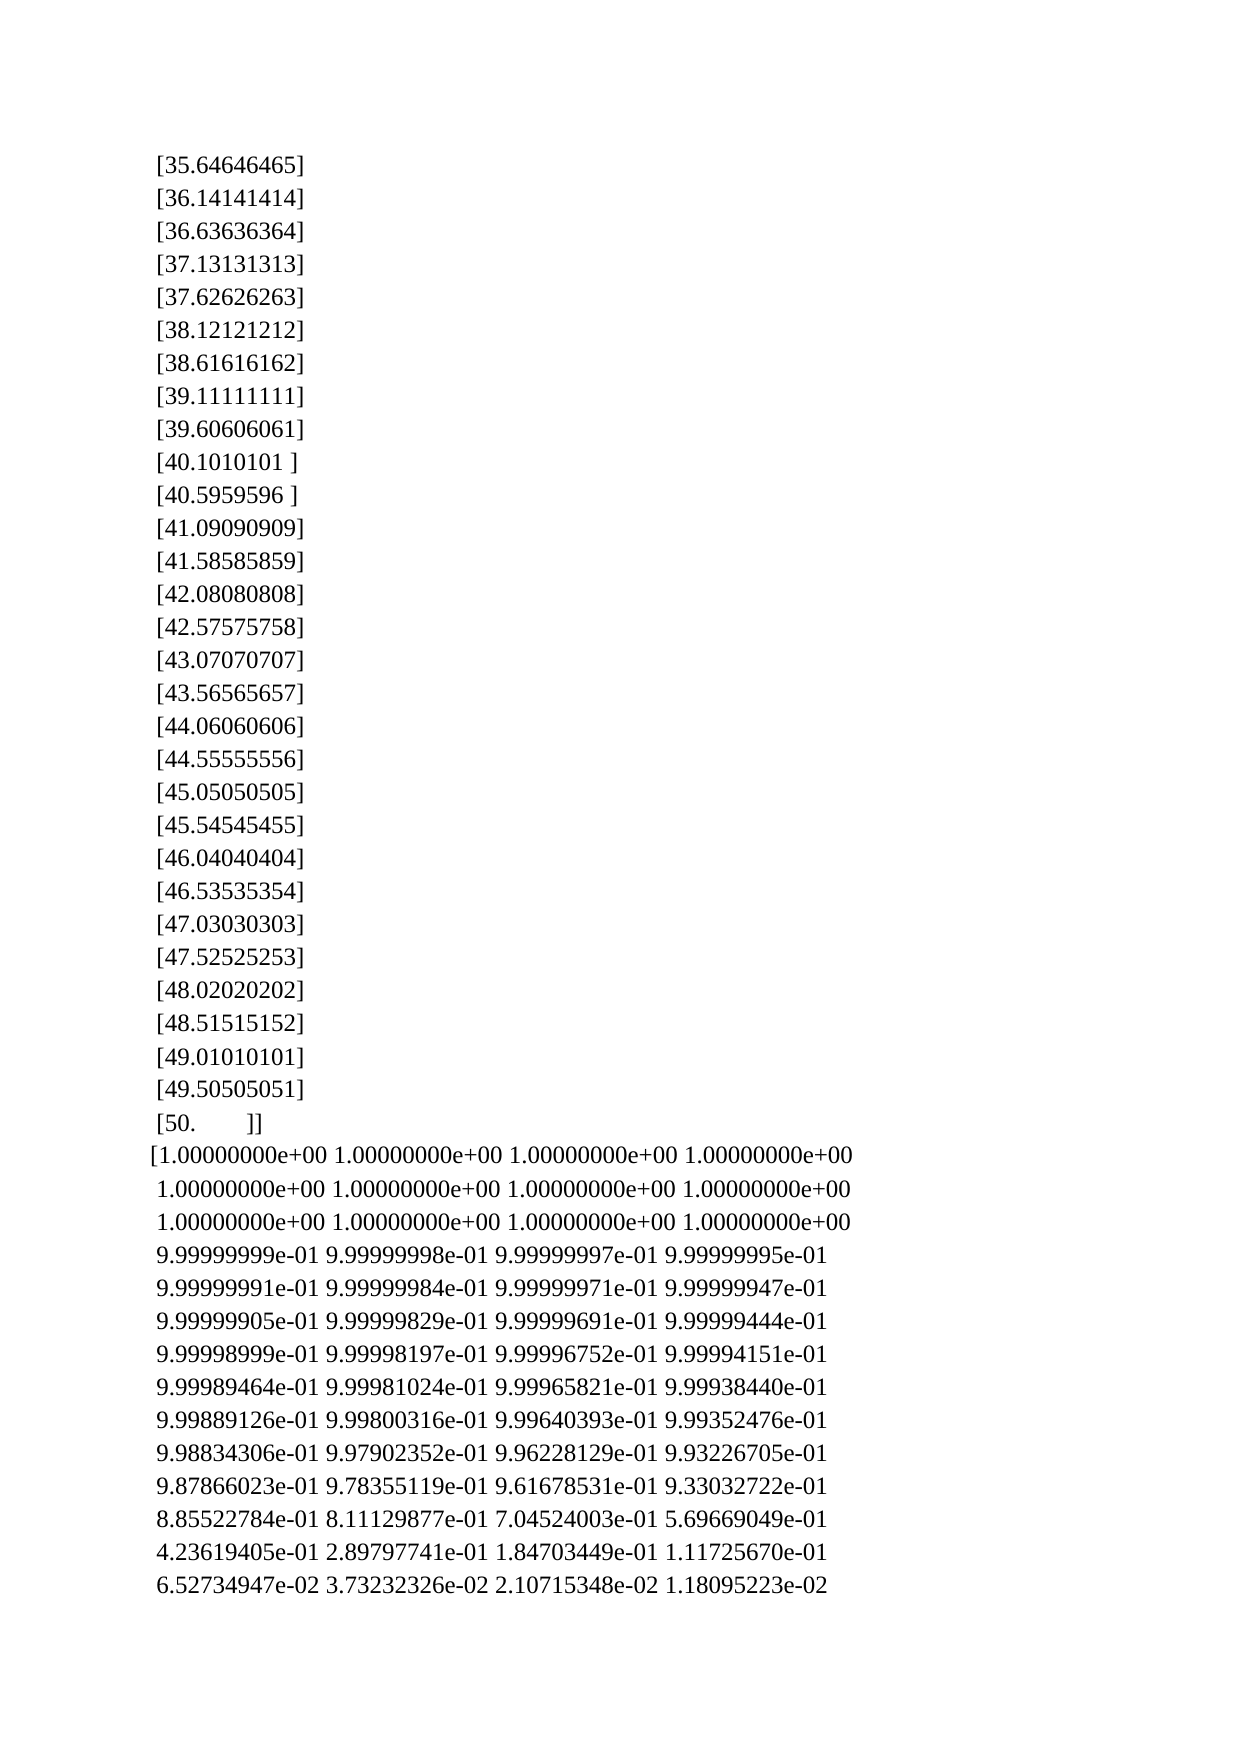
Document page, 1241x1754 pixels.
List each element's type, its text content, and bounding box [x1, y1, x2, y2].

text [42.08080808] [150, 579, 1090, 608]
text 9.99999991e-01 9.99999984e-01 9.99999971e-01 9.99999947e-01 [150, 1273, 1090, 1301]
text [39.60606061] [150, 414, 1090, 443]
text [43.07070707] [150, 645, 1090, 674]
text 9.99998999e-01 9.99998197e-01 9.99996752e-01 9.99994151e-01 [150, 1339, 1090, 1367]
text [45.54545455] [150, 810, 1090, 839]
text [35.64646465] [150, 150, 1090, 179]
text [45.05050505] [150, 777, 1090, 806]
text [48.51515152] [150, 1008, 1090, 1037]
text [43.56565657] [150, 678, 1090, 707]
text 9.98834306e-01 9.97902352e-01 9.96228129e-01 9.93226705e-01 [150, 1438, 1090, 1467]
text [47.03030303] [150, 909, 1090, 938]
text 1.00000000e+00 1.00000000e+00 1.00000000e+00 1.00000000e+00 [150, 1207, 1090, 1235]
text [48.02020202] [150, 976, 1090, 1004]
text [36.63636364] [150, 216, 1090, 245]
text [37.62626263] [150, 282, 1090, 311]
text 1.00000000e+00 1.00000000e+00 1.00000000e+00 1.00000000e+00 [150, 1174, 1090, 1202]
text [39.11111111] [150, 381, 1090, 410]
text [37.13131313] [150, 249, 1090, 278]
text [50. ]] [150, 1108, 1090, 1136]
text [41.09090909] [150, 513, 1090, 542]
text [47.52525253] [150, 942, 1090, 971]
text [49.01010101] [150, 1042, 1090, 1070]
text 8.85522784e-01 8.11129877e-01 7.04524003e-01 5.69669049e-01 [150, 1504, 1090, 1533]
text 6.52734947e-02 3.73232326e-02 2.10715348e-02 1.18095223e-02 [150, 1570, 1090, 1599]
text [40.1010101 ] [150, 447, 1090, 476]
text [40.5959596 ] [150, 480, 1090, 509]
text 9.99999999e-01 9.99999998e-01 9.99999997e-01 9.99999995e-01 [150, 1240, 1090, 1268]
text [36.14141414] [150, 183, 1090, 212]
text [38.12121212] [150, 315, 1090, 344]
text 9.99889126e-01 9.99800316e-01 9.99640393e-01 9.99352476e-01 [150, 1405, 1090, 1433]
text [44.06060606] [150, 711, 1090, 740]
text [38.61616162] [150, 348, 1090, 377]
text 9.87866023e-01 9.78355119e-01 9.61678531e-01 9.33032722e-01 [150, 1471, 1090, 1499]
text [42.57575758] [150, 612, 1090, 641]
text 9.99999905e-01 9.99999829e-01 9.99999691e-01 9.99999444e-01 [150, 1306, 1090, 1334]
text 4.23619405e-01 2.89797741e-01 1.84703449e-01 1.11725670e-01 [150, 1537, 1090, 1566]
text 9.99989464e-01 9.99981024e-01 9.99965821e-01 9.99938440e-01 [150, 1372, 1090, 1401]
text [49.50505051] [150, 1074, 1090, 1103]
text [46.04040404] [150, 843, 1090, 872]
text [44.55555556] [150, 744, 1090, 773]
text [46.53535354] [150, 876, 1090, 905]
text [41.58585859] [150, 546, 1090, 575]
text [1.00000000e+00 1.00000000e+00 1.00000000e+00 1.00000000e+00 [150, 1141, 1090, 1169]
